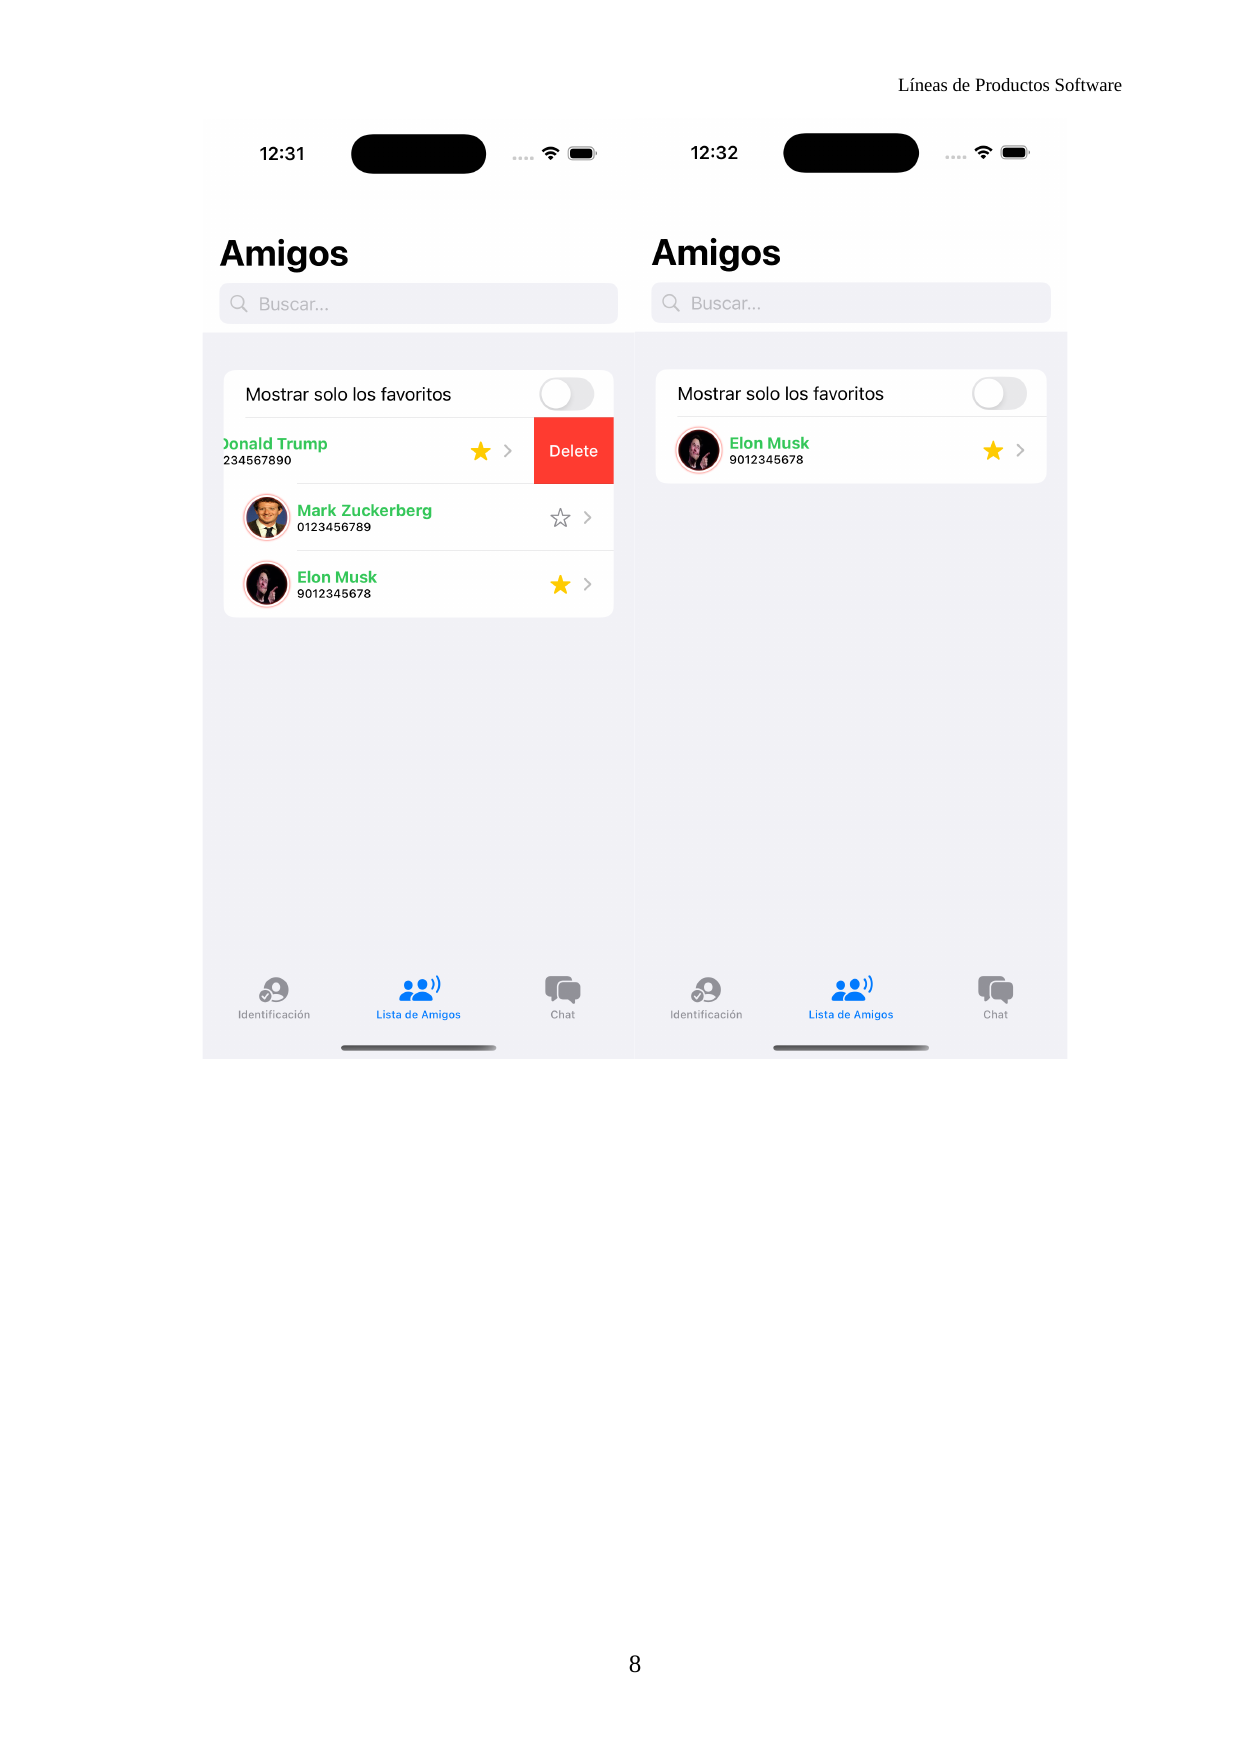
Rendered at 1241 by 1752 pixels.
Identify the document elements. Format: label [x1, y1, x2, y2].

picture [202, 118, 1068, 1059]
